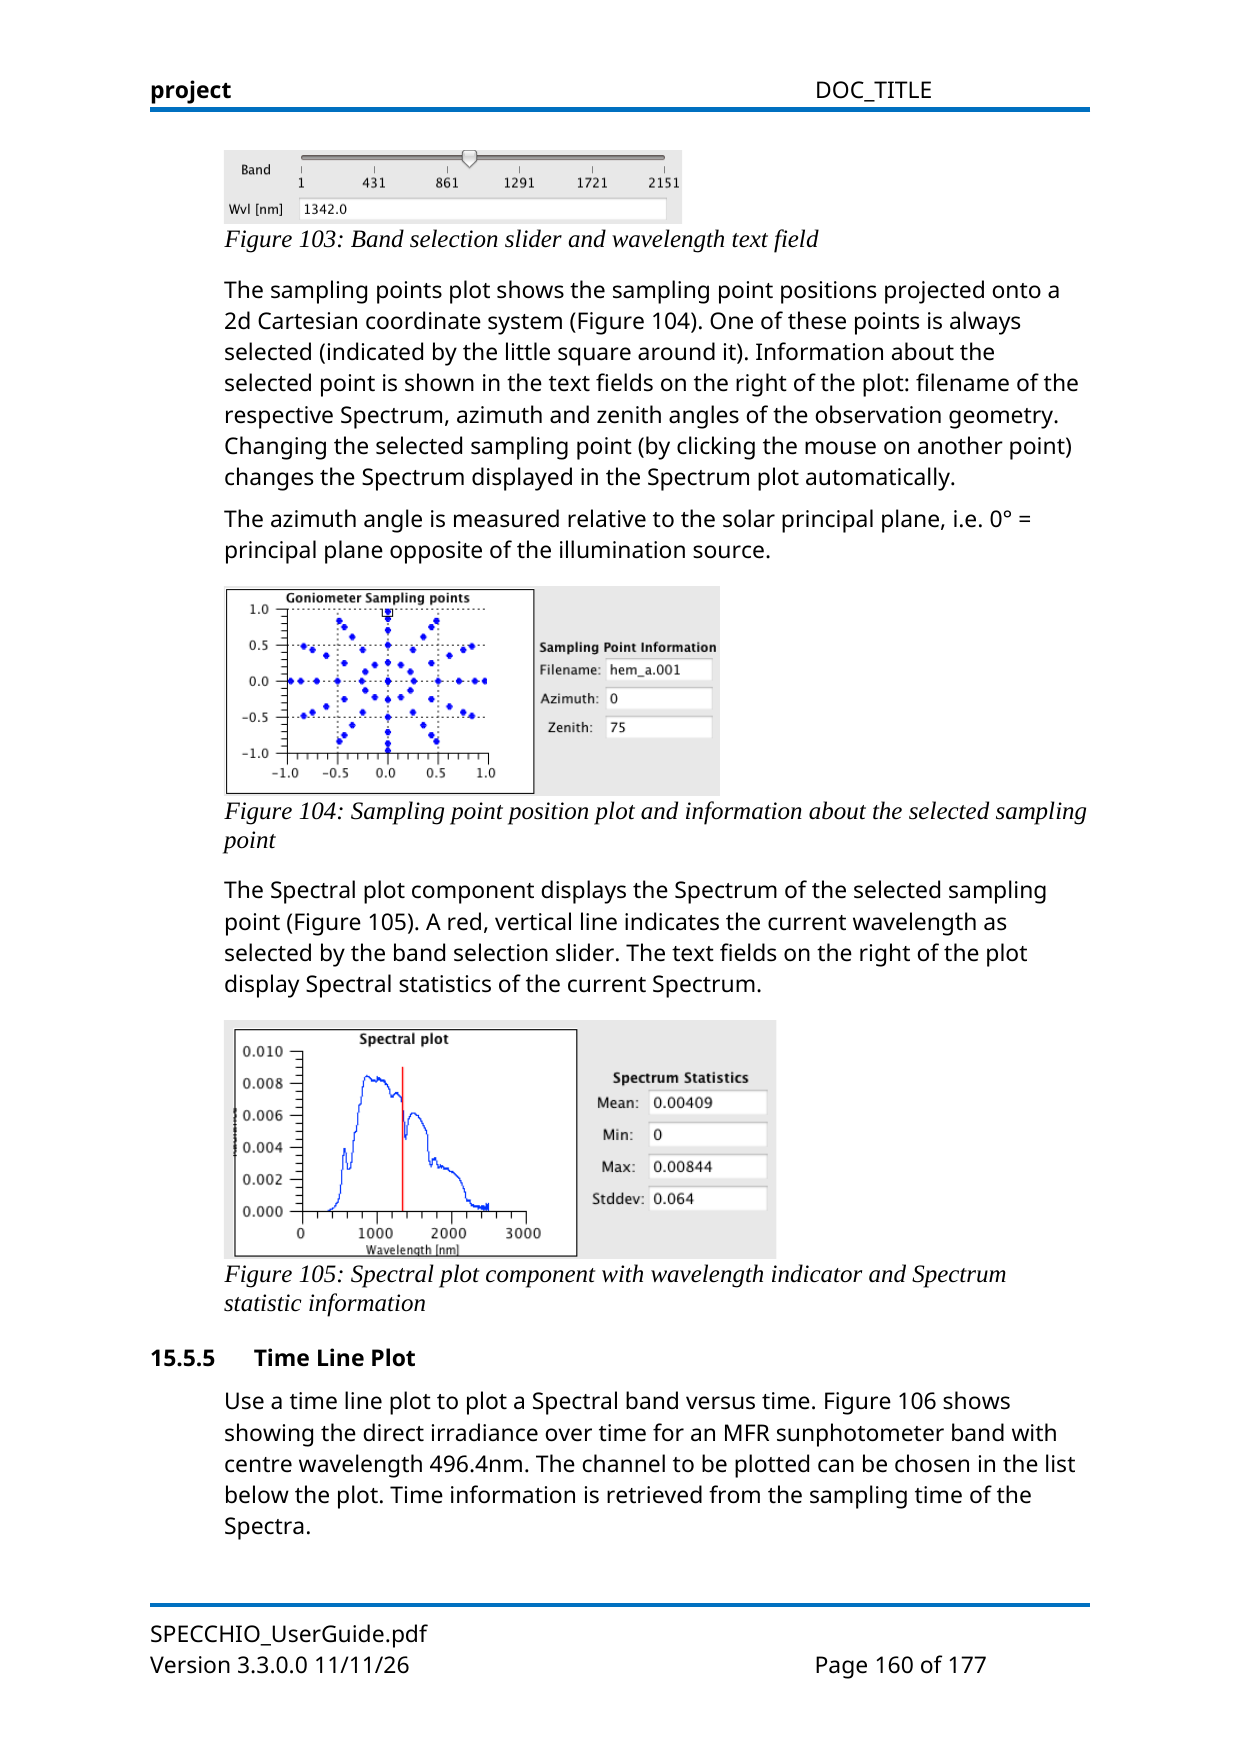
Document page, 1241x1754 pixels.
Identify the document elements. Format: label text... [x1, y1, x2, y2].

subtitle Time Line Plot [150, 1341, 1090, 1373]
text The azimuth angle is measured relative to the solar principal plane, i.e. 0° = principal plane opposite of the illumination source. [224, 503, 1090, 565]
picture [223, 150, 683, 224]
picture [223, 586, 720, 796]
picture [223, 1020, 777, 1259]
